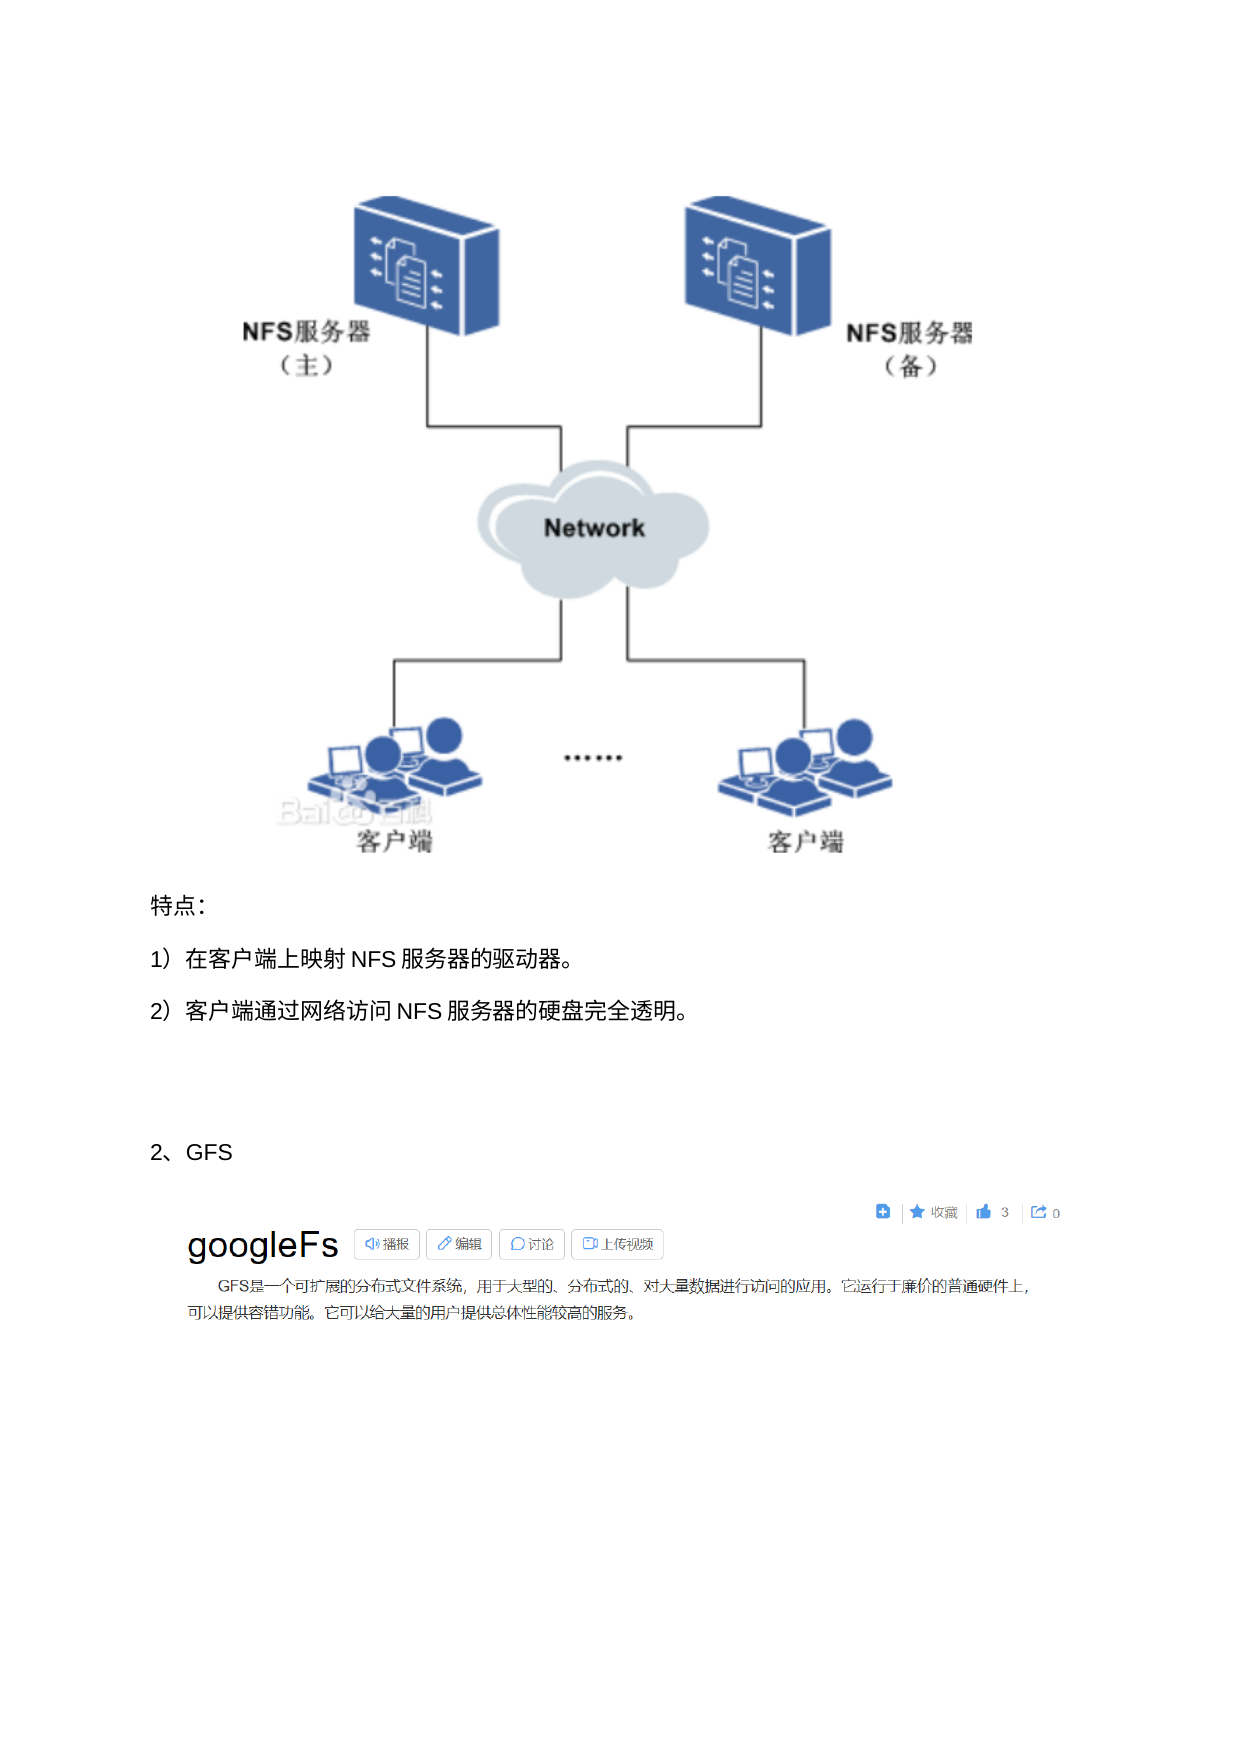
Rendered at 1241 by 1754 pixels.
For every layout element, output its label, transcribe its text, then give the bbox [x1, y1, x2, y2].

text 1）在客户端上映射NFS服务器的驱动器。 [150, 940, 1090, 974]
text 2、GFS [150, 1134, 1090, 1167]
picture [177, 150, 1064, 871]
text 特点： [150, 888, 1090, 921]
picture [177, 1186, 1064, 1337]
text 2）客户端通过网络访问NFS服务器的硬盘完全透明。 [150, 993, 1090, 1026]
